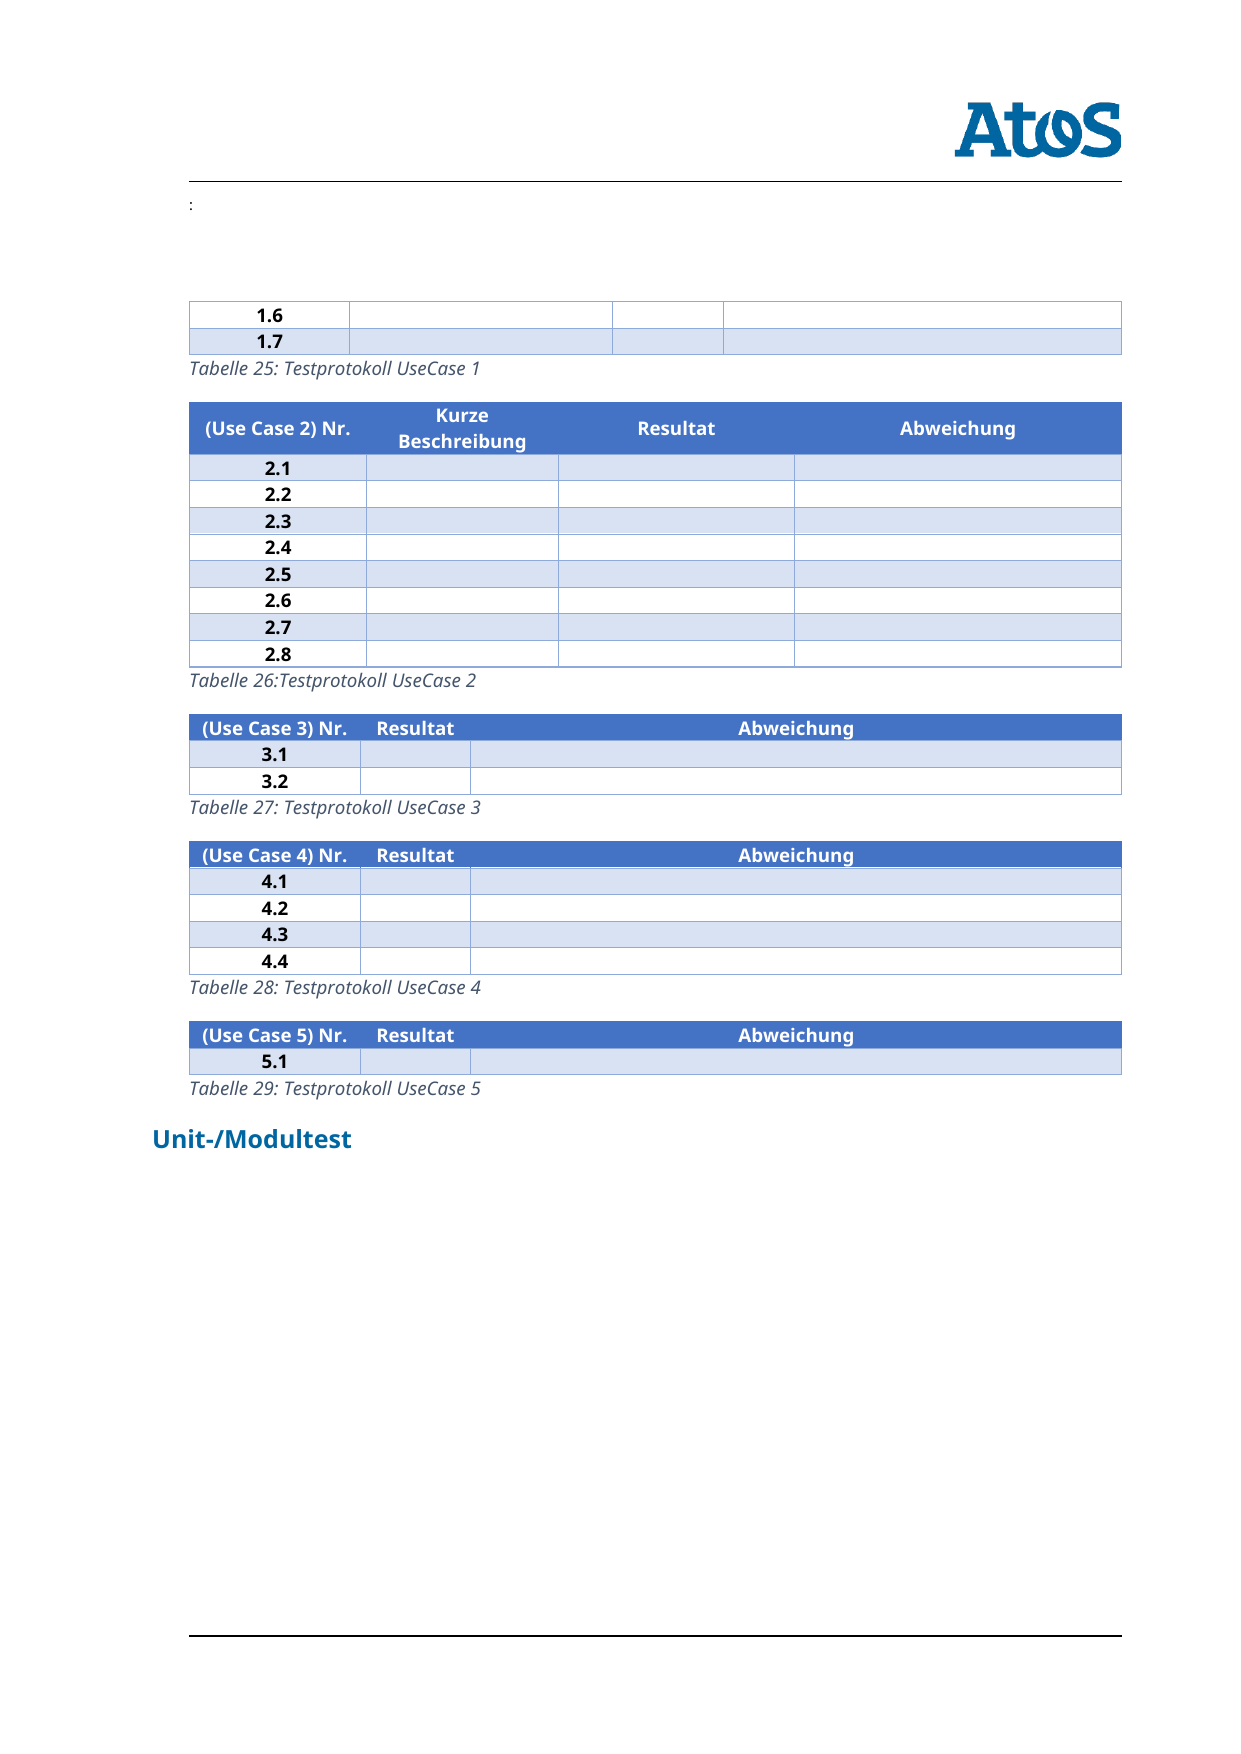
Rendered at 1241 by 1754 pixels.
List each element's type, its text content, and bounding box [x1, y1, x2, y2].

table_cell 4.2 [190, 895, 360, 921]
text Tabelle 25: Testprotokoll UseCase 1 [189, 355, 1122, 381]
table_cell 2.7 [190, 614, 366, 640]
table_cell 3.2 [190, 768, 360, 793]
table_cell [361, 948, 470, 974]
subtitle Unit-/Modultest [152, 1122, 1122, 1156]
table_header Abweichung [471, 842, 1121, 867]
table_cell 2.4 [190, 535, 366, 560]
table_cell 4.4 [190, 948, 360, 974]
table_cell 2.2 [190, 481, 366, 507]
table_cell [367, 641, 558, 666]
table_header Resultat [361, 1022, 470, 1048]
table_header Kurze Beschreibung [367, 403, 558, 454]
table_header Abweichung [471, 715, 1121, 740]
table_cell [471, 768, 1121, 793]
table_cell [471, 1049, 1121, 1074]
table_cell [361, 741, 470, 767]
table_cell [559, 508, 794, 533]
table_cell [795, 588, 1121, 613]
table_cell 2.3 [190, 508, 366, 533]
table_cell [471, 869, 1121, 894]
table_header Resultat [361, 842, 470, 867]
table_cell [350, 302, 612, 328]
table_cell [471, 922, 1121, 947]
table_cell [559, 561, 794, 587]
table_cell [724, 302, 1121, 328]
table_cell [724, 329, 1121, 354]
table_cell [559, 455, 794, 480]
table_cell 1.6 [190, 302, 349, 328]
text Tabelle 28: Testprotokoll UseCase 4 [189, 975, 1122, 1000]
table_cell [613, 302, 723, 328]
table_cell [795, 481, 1121, 507]
table_header (Use Case 4) Nr. [190, 842, 360, 867]
table_cell 2.8 [190, 641, 366, 666]
table_header (Use Case 3) Nr. [190, 715, 360, 740]
table_cell 1.7 [190, 329, 349, 354]
table_cell [367, 481, 558, 507]
table_cell [795, 535, 1121, 560]
table_cell [795, 614, 1121, 640]
table_cell [367, 588, 558, 613]
table_cell [471, 948, 1121, 974]
table_cell [559, 641, 794, 666]
text Tabelle 27: Testprotokoll UseCase 3 [189, 795, 1122, 820]
table_cell [350, 329, 612, 354]
picture [952, 100, 1121, 157]
table_header Resultat [361, 715, 470, 740]
table_cell [367, 535, 558, 560]
table_header (Use Case 5) Nr. [190, 1022, 360, 1048]
table_cell [471, 895, 1121, 921]
table_header (Use Case 2) Nr. [190, 403, 366, 454]
table_cell [367, 614, 558, 640]
table_cell [559, 481, 794, 507]
table_cell 2.1 [190, 455, 366, 480]
table_cell [361, 922, 470, 947]
table_cell [361, 869, 470, 894]
table_cell [361, 1049, 470, 1074]
table_cell [471, 741, 1121, 767]
table_cell [367, 455, 558, 480]
table_cell [795, 561, 1121, 587]
table_header Resultat [559, 403, 794, 454]
table_cell 2.5 [190, 561, 366, 587]
table_cell 4.1 [190, 869, 360, 894]
table_cell 4.3 [190, 922, 360, 947]
table_header Abweichung [471, 1022, 1121, 1048]
table_cell [361, 768, 470, 793]
table_cell [795, 641, 1121, 666]
table_cell 5.1 [190, 1049, 360, 1074]
table_cell [367, 508, 558, 533]
table_cell 2.6 [190, 588, 366, 613]
table_cell [795, 455, 1121, 480]
table_cell [613, 329, 723, 354]
table_cell [559, 588, 794, 613]
table_header Abweichung [795, 403, 1121, 454]
text Tabelle 26:Testprotokoll UseCase 2 [189, 668, 1122, 693]
table_cell [361, 895, 470, 921]
table_cell [795, 508, 1121, 533]
table_cell [559, 614, 794, 640]
table_cell [559, 535, 794, 560]
table_cell [367, 561, 558, 587]
table_cell 3.1 [190, 741, 360, 767]
text Tabelle 29: Testprotokoll UseCase 5 [189, 1075, 1122, 1101]
